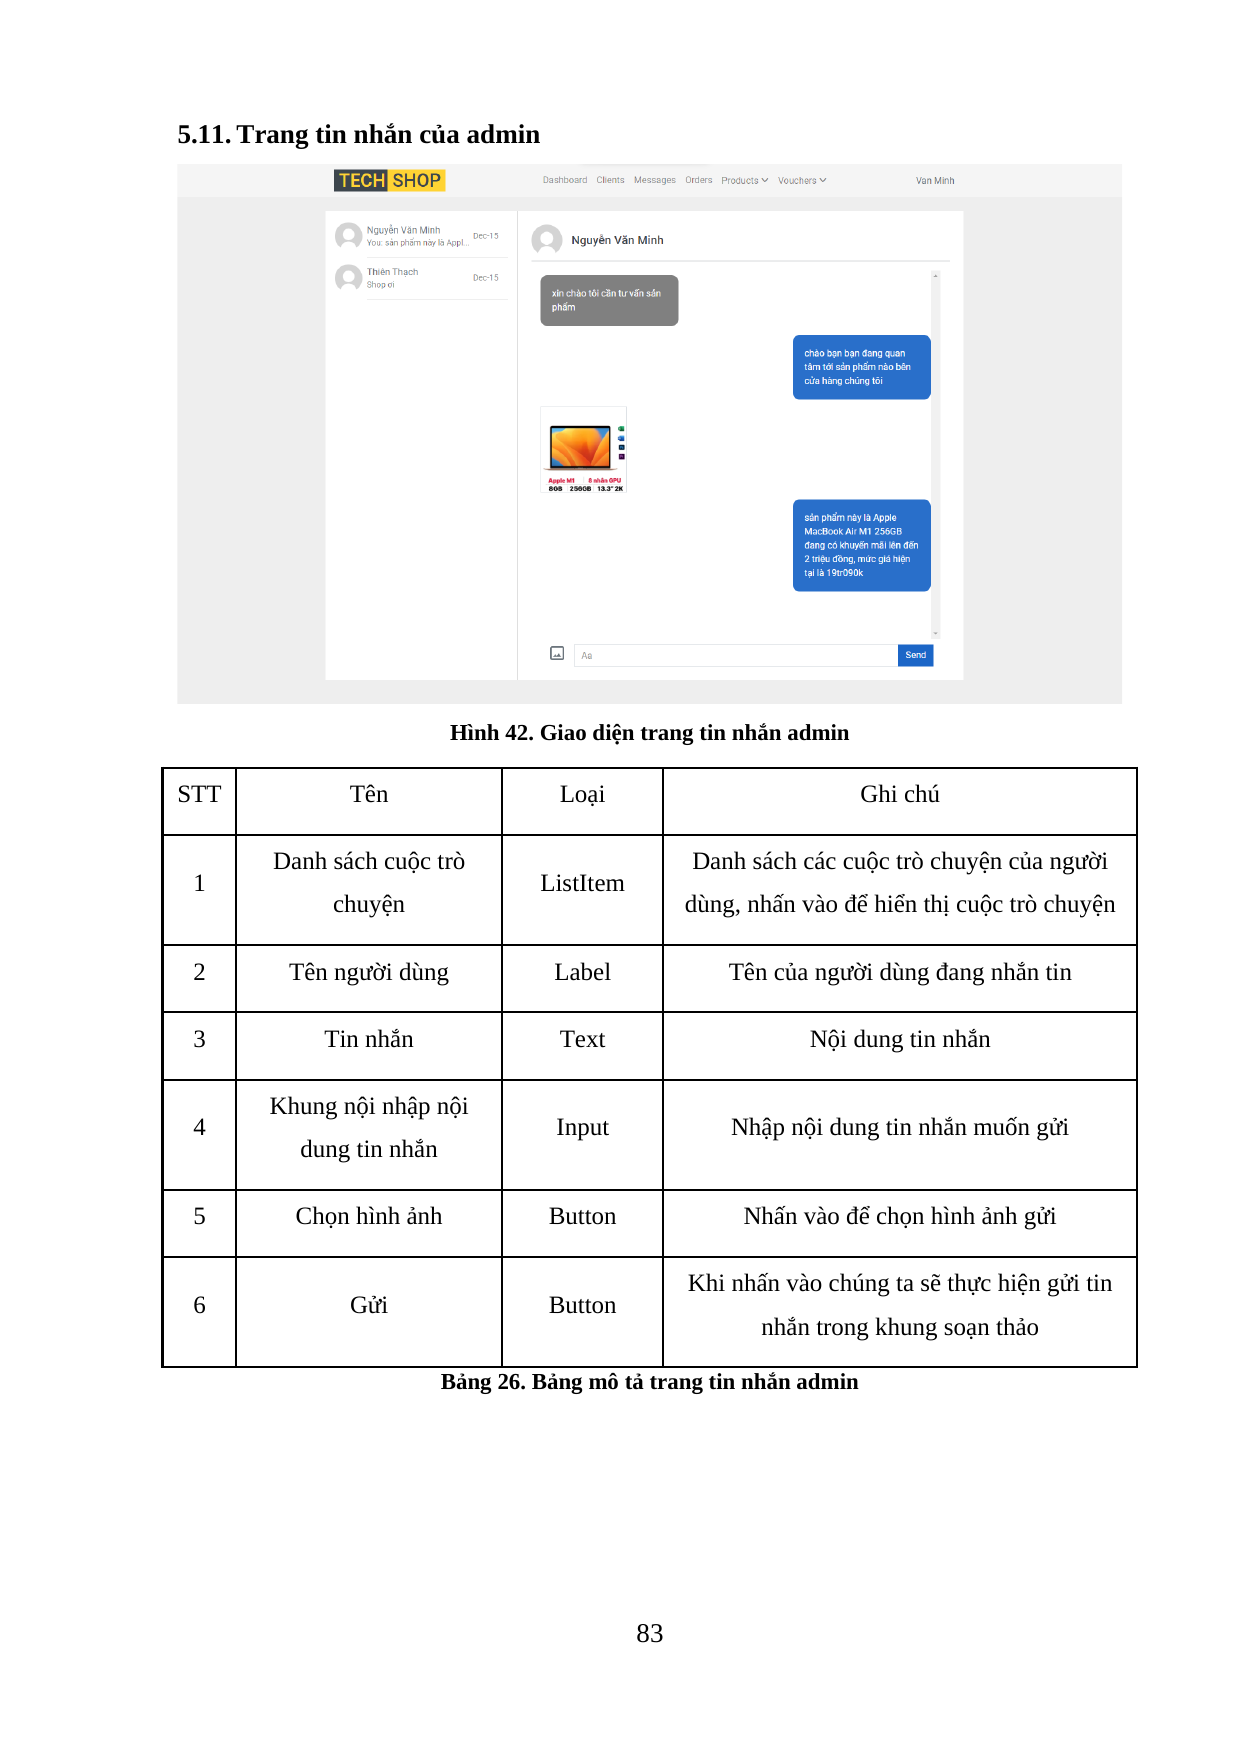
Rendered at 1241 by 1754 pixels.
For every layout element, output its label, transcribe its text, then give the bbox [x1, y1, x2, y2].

table_cell Tên của người dùng đang nhắn tin [664, 946, 1136, 1011]
table_cell 1 [164, 836, 235, 944]
table_cell 2 [164, 946, 235, 1011]
table_cell Text [503, 1013, 662, 1078]
table_cell 5 [164, 1191, 235, 1256]
table_cell Tên người dùng [237, 946, 501, 1011]
text Bảng 26. Bảng mô tả trang tin nhắn admin [177, 1368, 1122, 1395]
table_cell Input [503, 1081, 662, 1189]
table_cell 3 [164, 1013, 235, 1078]
table_cell Khung nội nhập nội dung tin nhắn [237, 1081, 501, 1189]
table_cell Gửi [237, 1258, 501, 1366]
table_cell Nhấn vào để chọn hình ảnh gửi [664, 1191, 1136, 1256]
table_header Ghi chú [664, 769, 1136, 834]
table_cell 6 [164, 1258, 235, 1366]
table_cell ListItem [503, 836, 662, 944]
table_cell Label [503, 946, 662, 1011]
table_cell Nhập nội dung tin nhắn muốn gửi [664, 1081, 1136, 1189]
table_cell Button [503, 1258, 662, 1366]
picture [177, 164, 1123, 704]
table_cell Nội dung tin nhắn [664, 1013, 1136, 1078]
table_cell Khi nhấn vào chúng ta sẽ thực hiện gửi tin nhắn trong khung soạn thảo [664, 1258, 1136, 1366]
subtitle Trang tin nhắn của admin [177, 118, 1122, 149]
table_header Tên [237, 769, 501, 834]
table_cell Button [503, 1191, 662, 1256]
table_header Loại [503, 769, 662, 834]
text Hình 42. Giao diện trang tin nhắn admin [177, 719, 1122, 746]
table_cell Tin nhắn [237, 1013, 501, 1078]
table_header STT [164, 769, 235, 834]
table_cell Danh sách các cuộc trò chuyện của người dùng, nhấn vào để hiển thị cuộc trò chuyện [664, 836, 1136, 944]
table_cell Chọn hình ảnh [237, 1191, 501, 1256]
table_cell 4 [164, 1081, 235, 1189]
table_cell Danh sách cuộc trò chuyện [237, 836, 501, 944]
